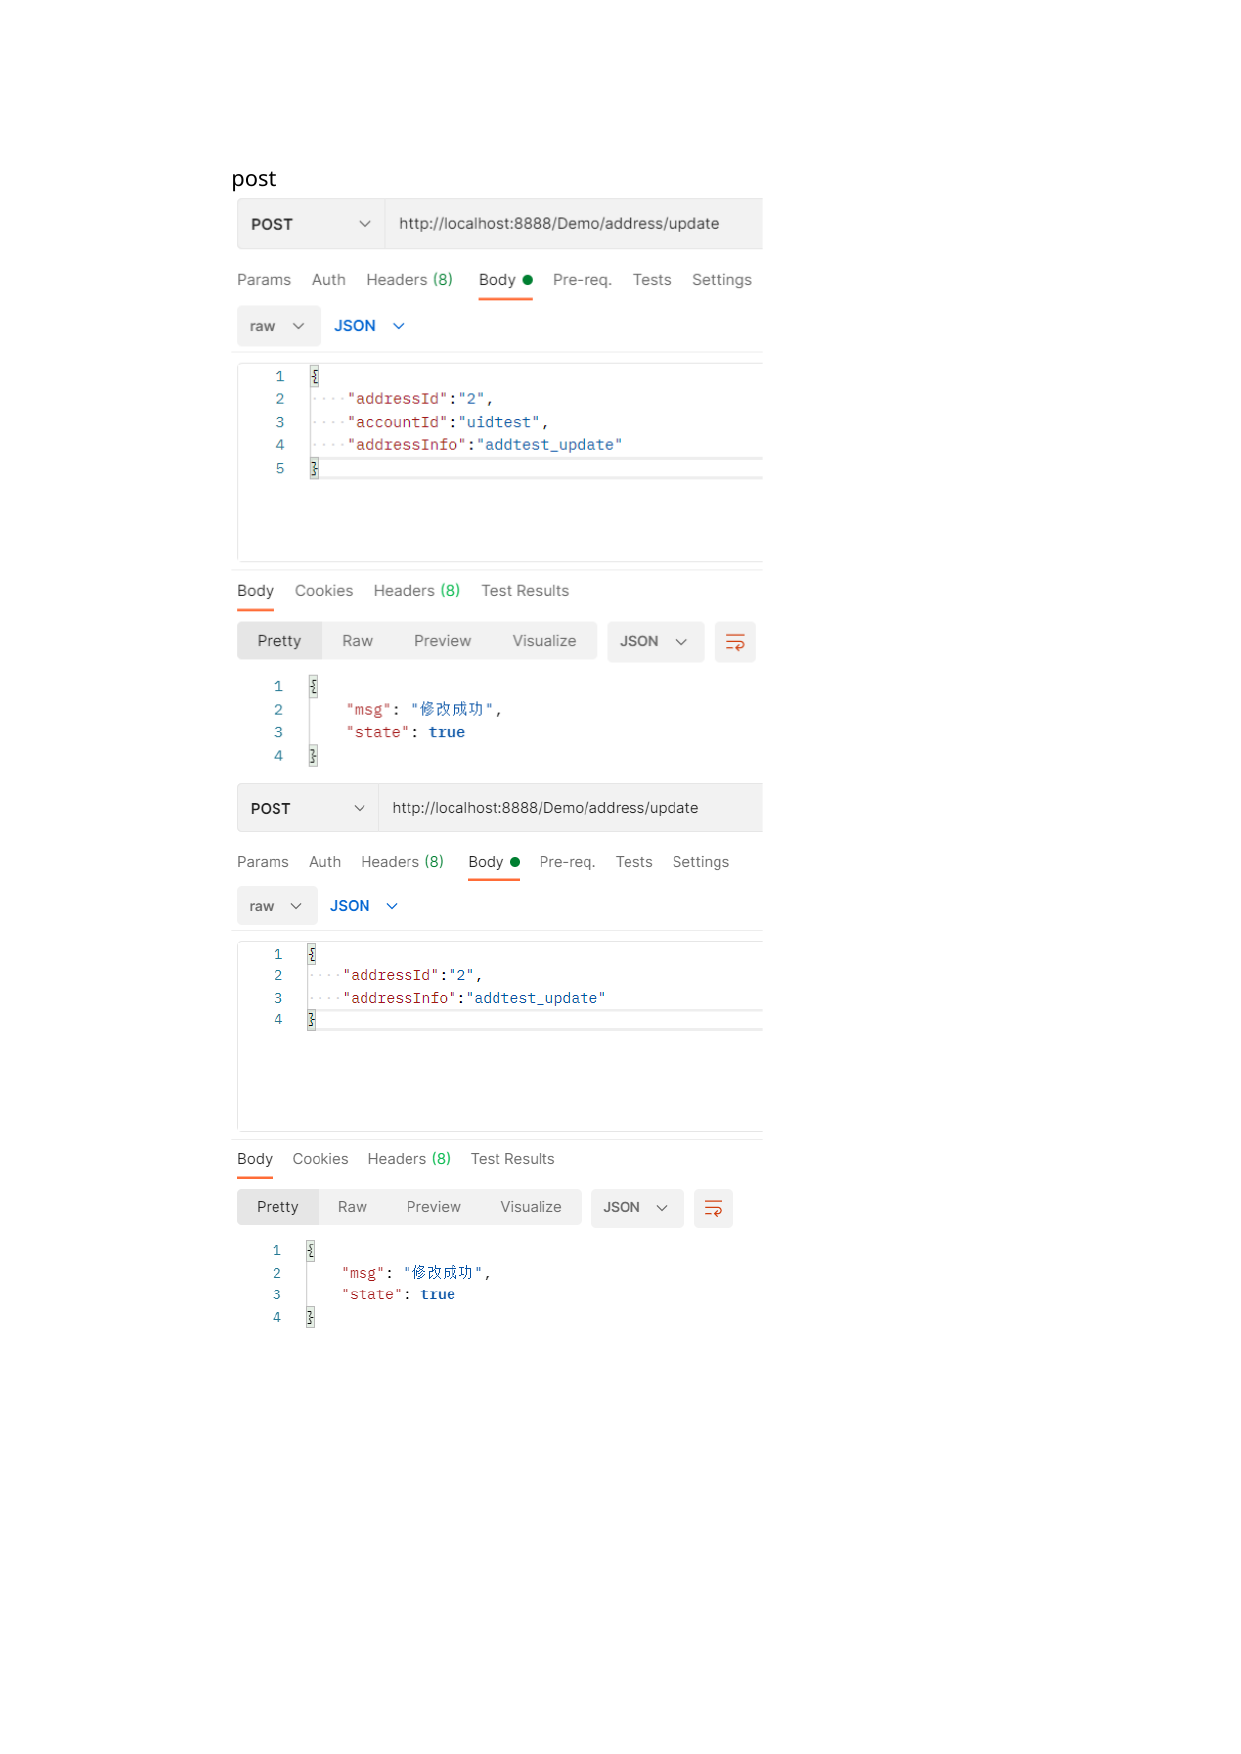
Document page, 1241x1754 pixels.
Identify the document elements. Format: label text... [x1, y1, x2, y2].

picture [231, 779, 763, 1338]
picture [231, 194, 763, 775]
list post [187, 162, 1053, 194]
